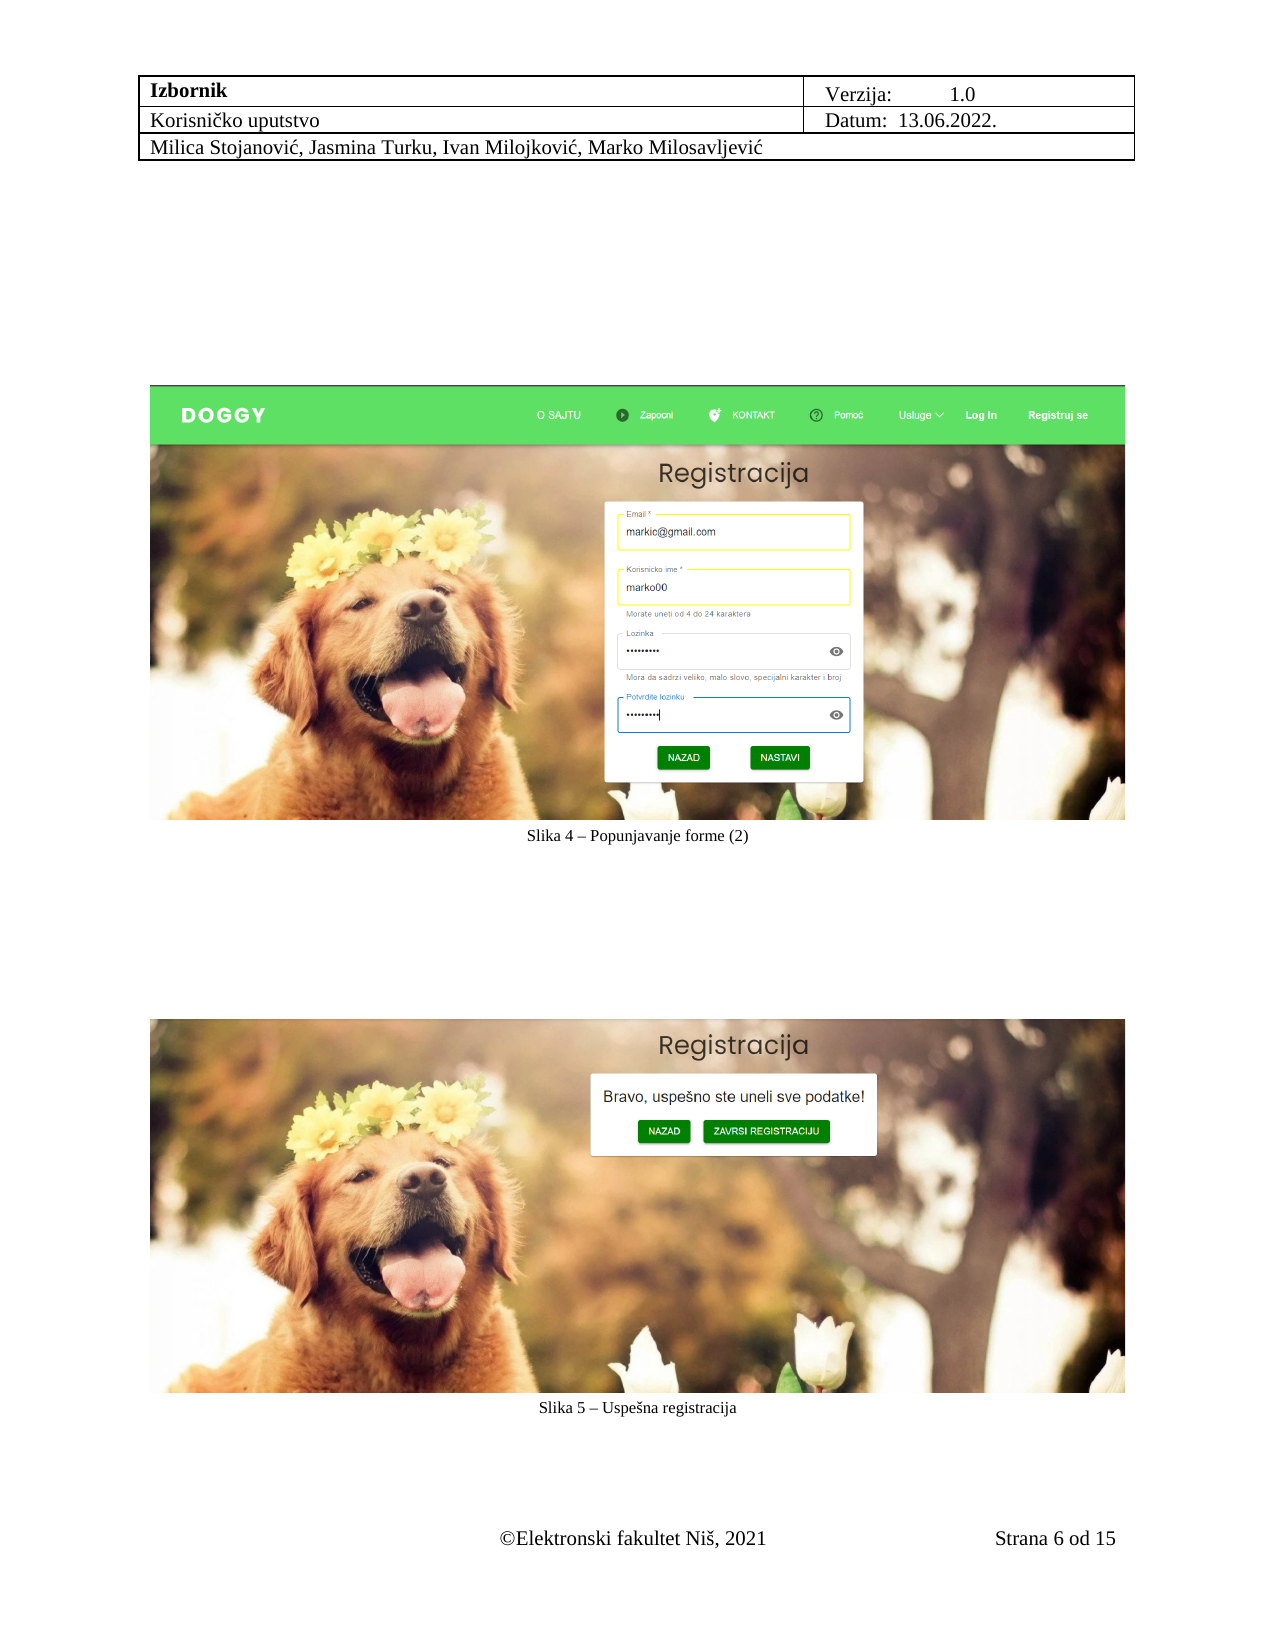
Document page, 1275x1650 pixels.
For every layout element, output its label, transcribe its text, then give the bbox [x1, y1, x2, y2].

picture [150, 1019, 1125, 1393]
text Slika 4 – Popunjavanje forme (2) [150, 820, 1125, 844]
text Slika 5 – Uspešna registracija [150, 1393, 1125, 1417]
picture [150, 385, 1125, 820]
